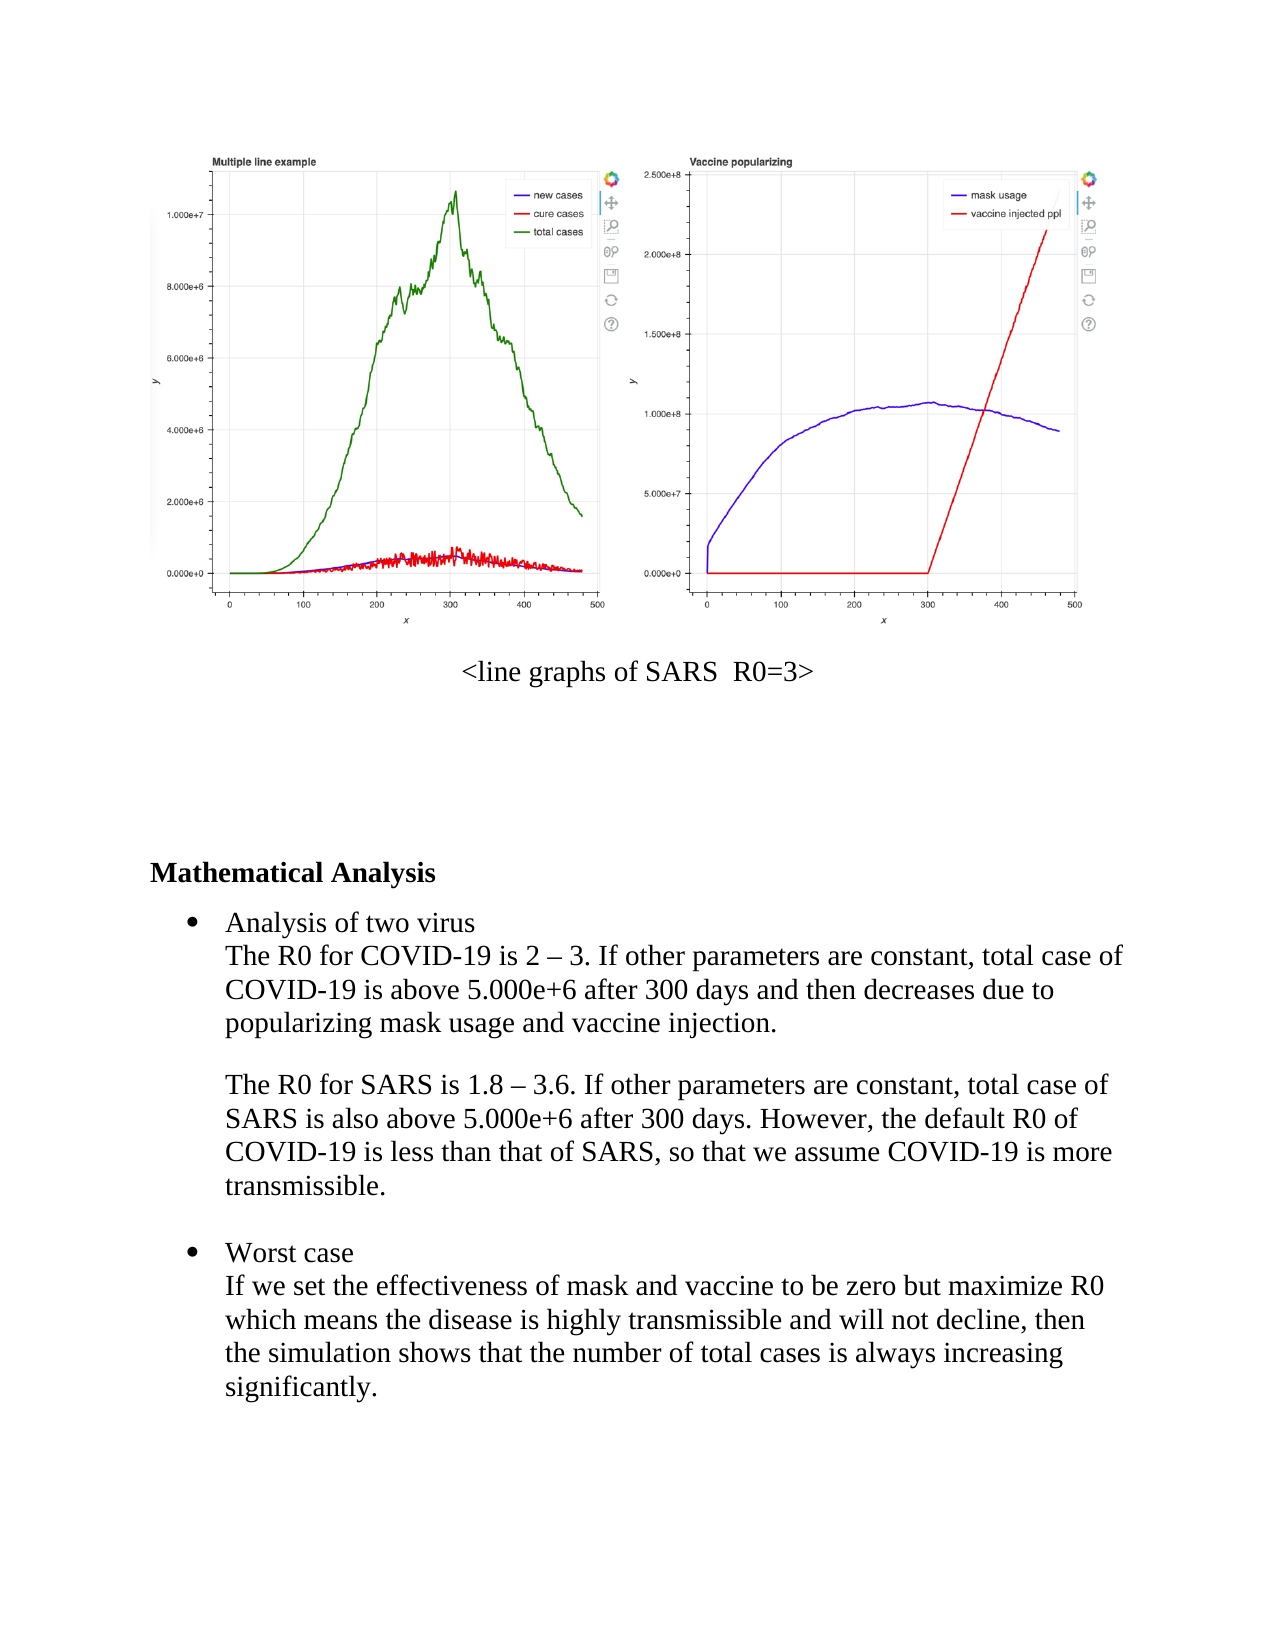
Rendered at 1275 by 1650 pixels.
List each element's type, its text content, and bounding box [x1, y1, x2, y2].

list The R0 for SARS is 1.8 – 3.6. If other parameters are constant, total case of SARS is also above 5.000e+6 after 300 days. However, the default R0 of COVID-19 is less than that of SARS, so that we assume COVID-19 is more transmissible. [225, 1067, 1125, 1201]
list The R0 for COVID-19 is 2 – 3. If other parameters are constant, total case of COVID-19 is above 5.000e+6 after 300 days and then decreases due to popularizing mask usage and vaccine injection. [225, 938, 1125, 1039]
picture [150, 150, 1125, 638]
list Worst case [187, 1235, 1125, 1268]
list If we set the effectiveness of mask and vaccine to be zero but maximize R0 which means the disease is highly transmissible and will not decline, then the simulation shows that the number of total cases is always increasing significantly. [225, 1268, 1125, 1403]
list Analysis of two virus [187, 905, 1125, 938]
text Mathematical Analysis [150, 855, 1125, 888]
text <line graphs of SARS R0=3> [150, 654, 1125, 687]
